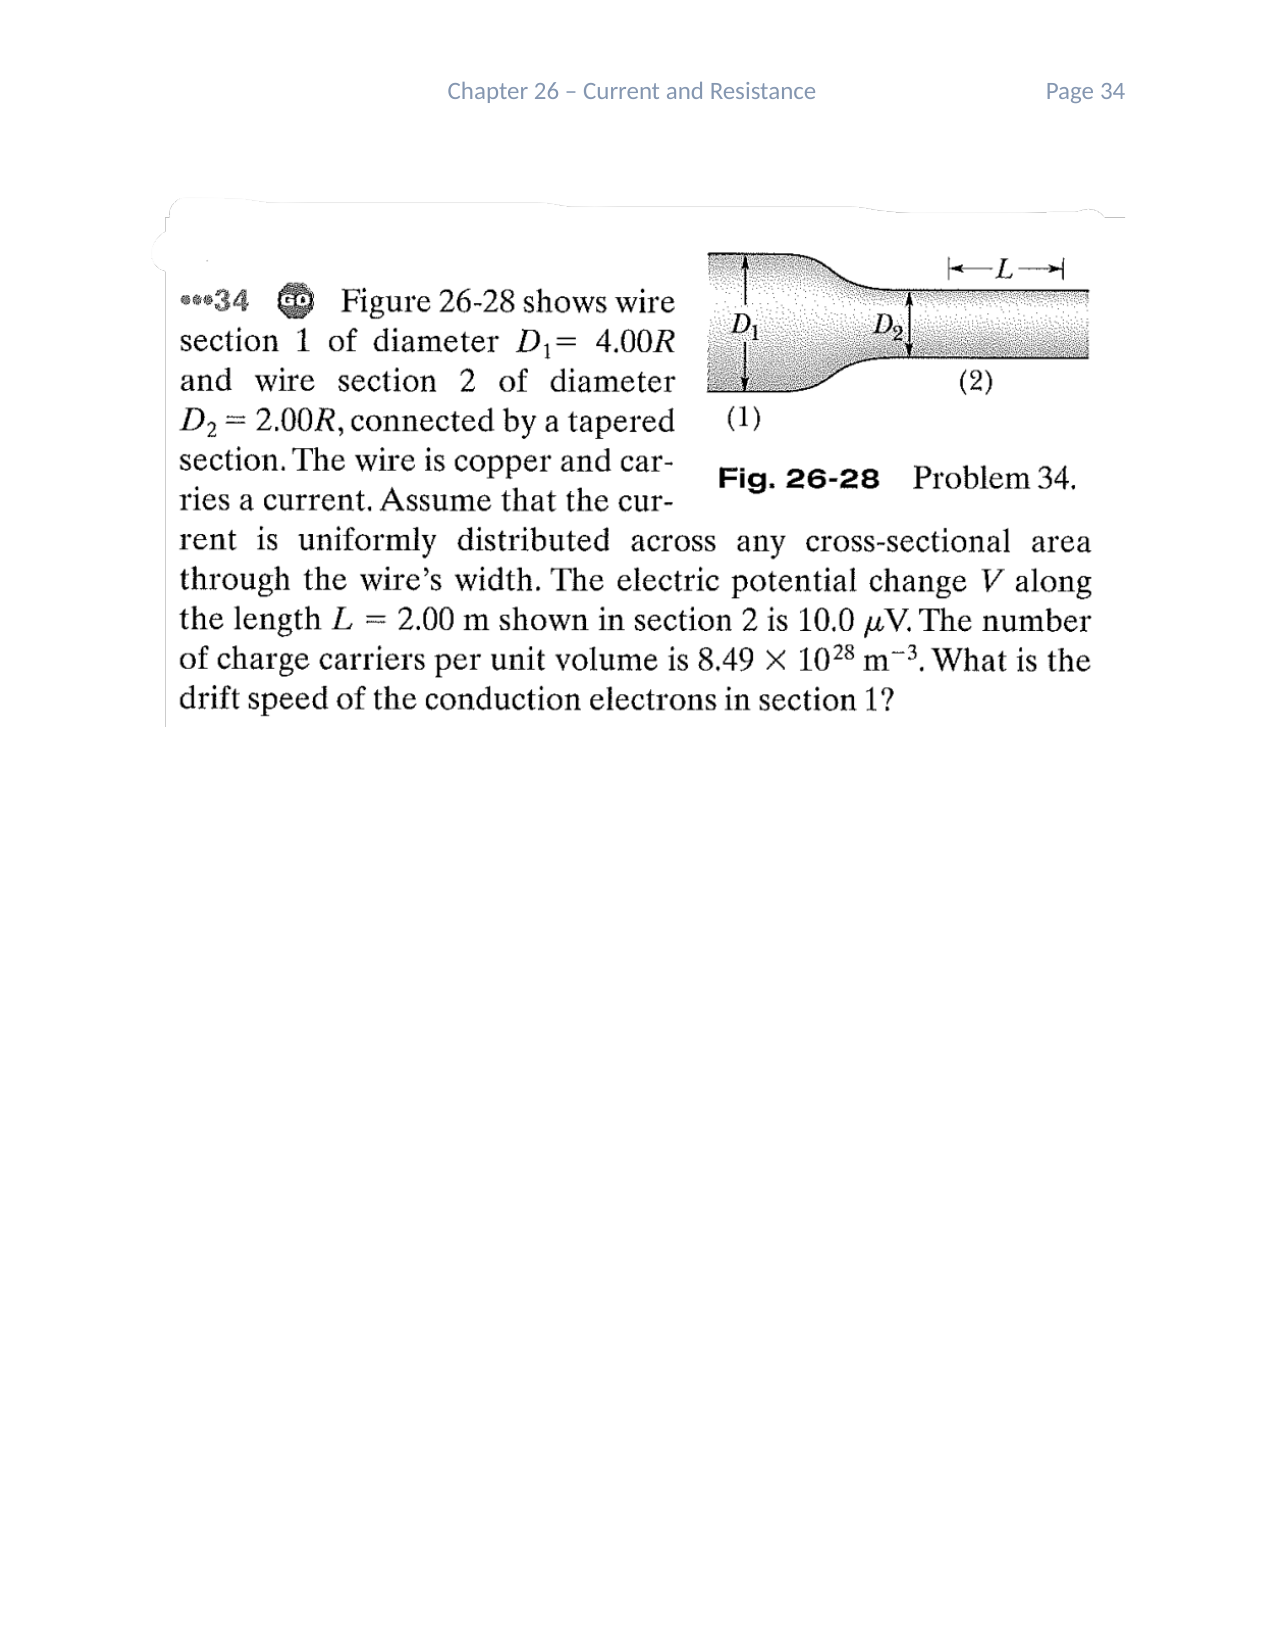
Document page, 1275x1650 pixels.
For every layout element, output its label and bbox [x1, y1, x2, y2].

picture [150, 196, 1125, 727]
